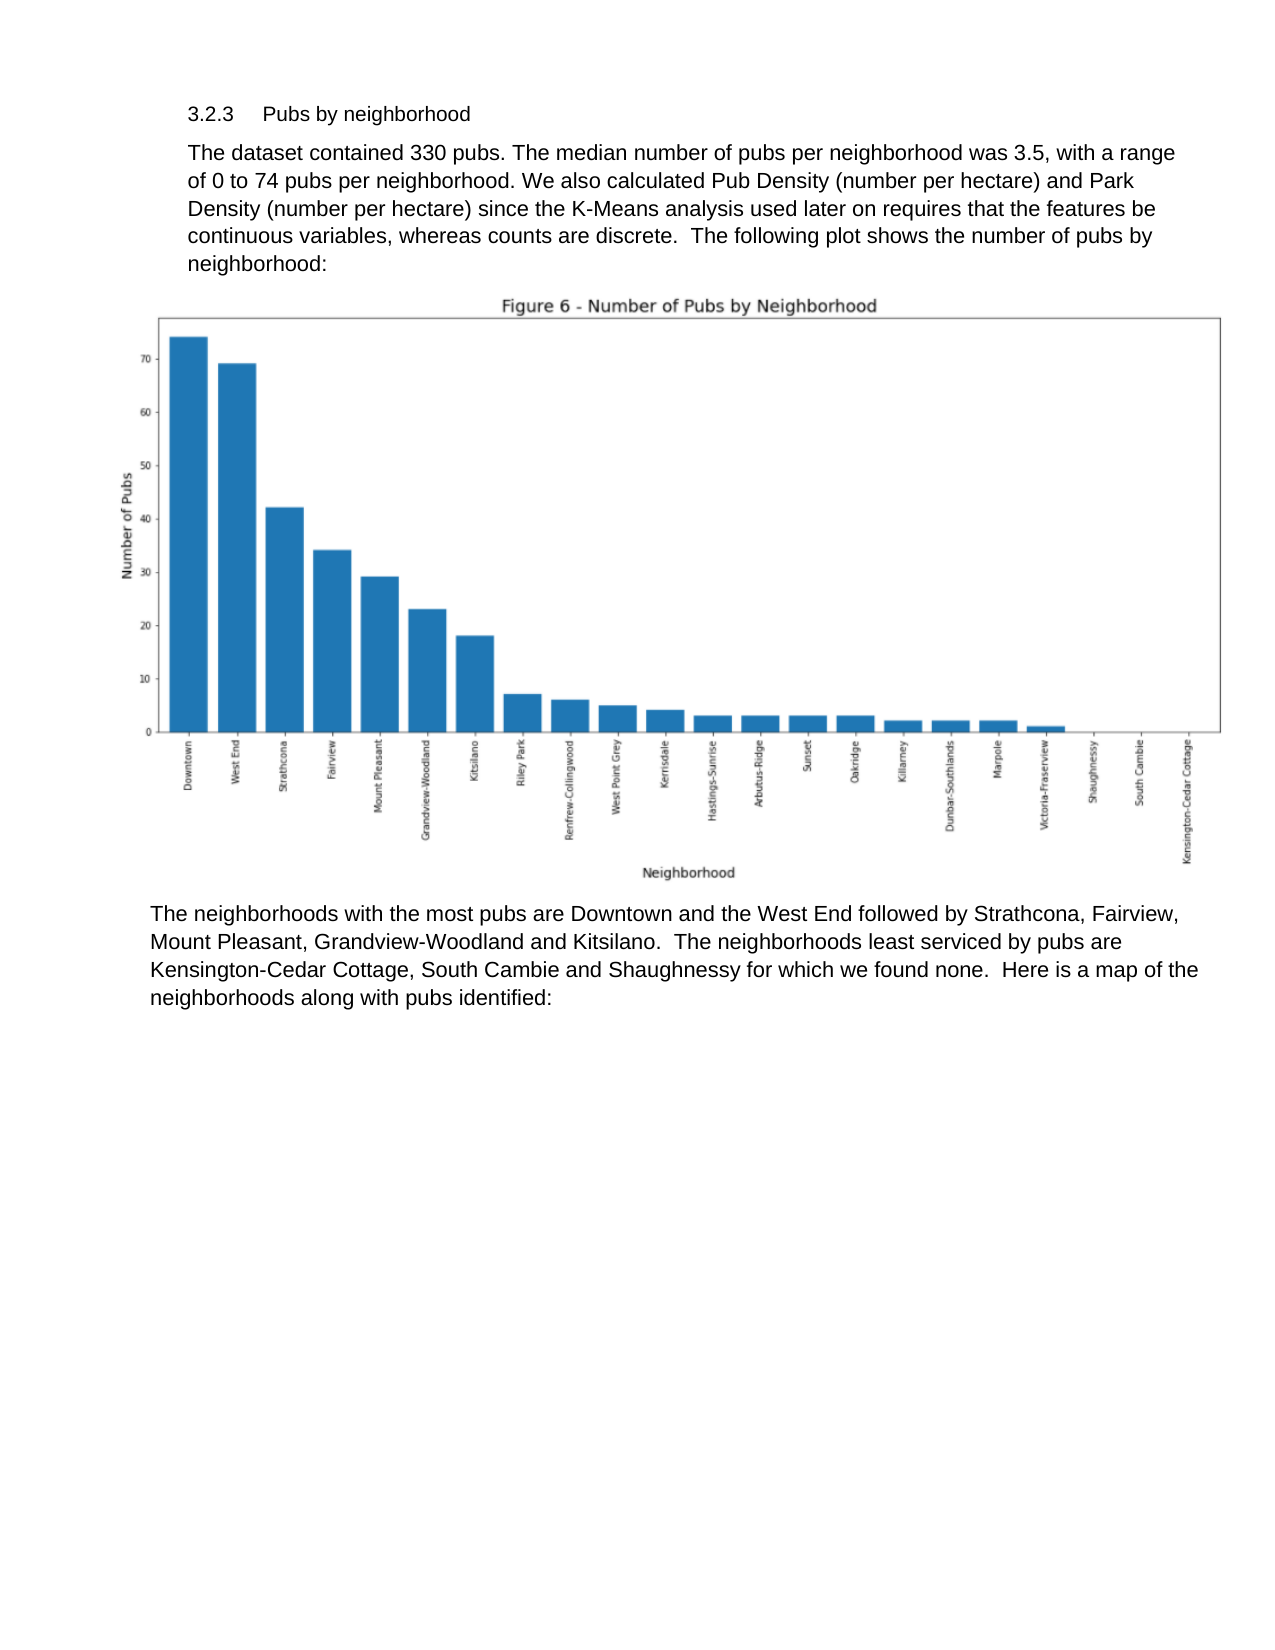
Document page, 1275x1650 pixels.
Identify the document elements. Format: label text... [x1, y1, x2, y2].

text The dataset contained 330 pubs. The median number of pubs per neighborhood was 3.5, with a range of 0 to 74 pubs per neighborhood. We also calculated Pub Density (number per hectare) and Park Density (number per hectare) since the K-Means analysis used later on requires that the features be continuous variables, whereas counts are discrete. The following plot shows the number of pubs by neighborhood: [187, 140, 1200, 276]
text The neighborhoods with the most pubs are Downtown and the West End followed by Strathcona, Fairview, Mount Pleasant, Grandview-Woodland and Kitsilano. The neighborhoods least serviced by pubs are Kensington-Cedar Cottage, South Cambie and Shaughnessy for which we found none. Here is a map of the neighborhoods along with pubs identified: [150, 982, 1200, 1009]
picture [112, 291, 1238, 886]
list Pubs by neighborhood [187, 101, 1200, 125]
text The neighborhoods with the most pubs are Downtown and the West End followed by Strathcona, Fairview, Mount Pleasant, Grandview-Woodland and Kitsilano. The neighborhoods least serviced by pubs are Kensington-Cedar Cottage, South Cambie and Shaughnessy for which we found none. Here is a map of the neighborhoods along with pubs identified: [150, 901, 1200, 957]
